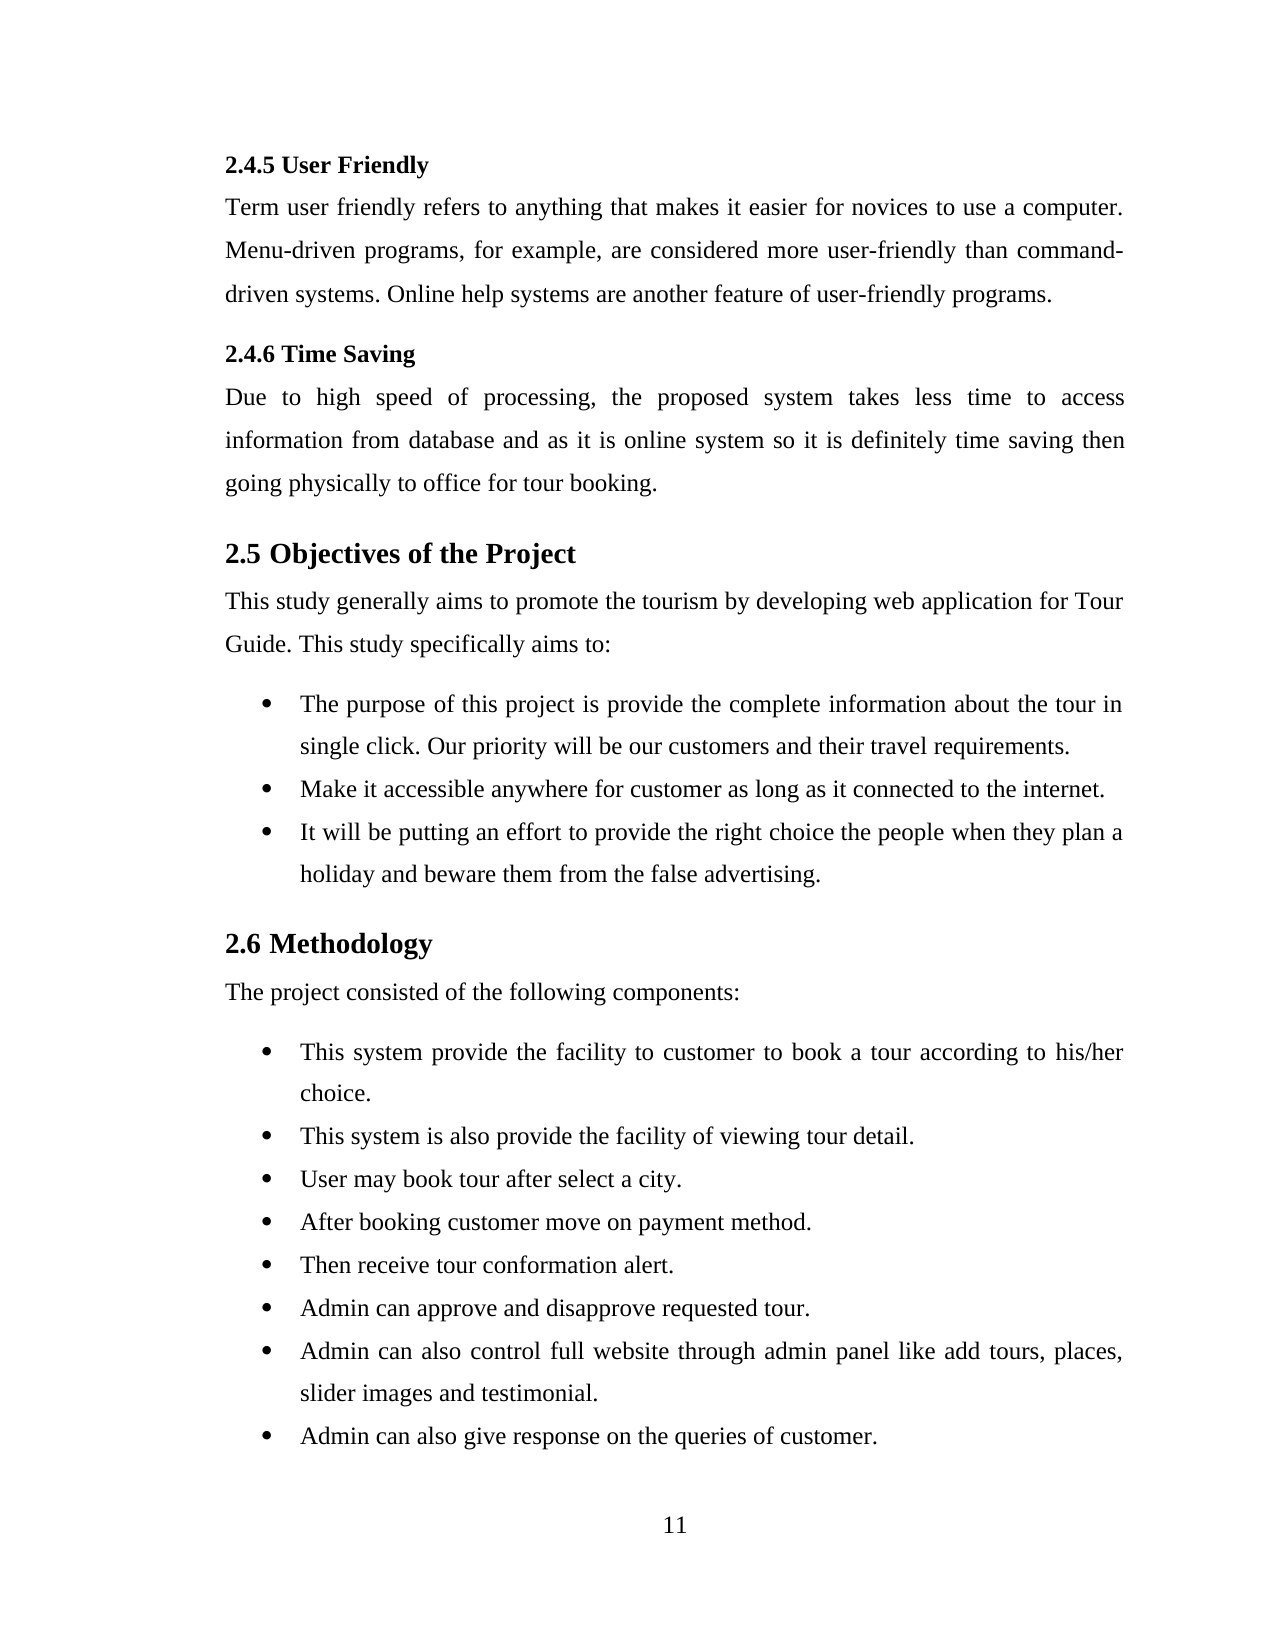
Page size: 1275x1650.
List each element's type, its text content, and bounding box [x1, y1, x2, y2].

text Due to high speed of processing, the proposed system takes less time to access information from database and as it is online system so it is definitely time saving then going physically to office for tour booking. [225, 382, 1125, 497]
subtitle Objectives of the Project [225, 536, 1239, 570]
list This system is also provide the facility of viewing tour detail. [262, 1121, 1239, 1150]
subtitle Time Saving [225, 339, 1239, 368]
list Then receive tour conformation alert. [262, 1250, 1239, 1279]
text The project consisted of the following components: [225, 977, 1239, 1006]
list After booking customer move on payment method. [262, 1207, 1239, 1236]
list User may book tour after select a city. [262, 1164, 1239, 1193]
list The purpose of this project is provide the complete information about the tour in single click. Our priority will be our customers and their travel requirements. [262, 689, 1124, 760]
list Make it accessible anywhere for customer as long as it connected to the internet. [262, 774, 1239, 803]
text Term user friendly refers to anything that makes it easier for novices to use a computer. Menu-driven programs, for example, are considered more user-friendly than command- driven systems. Online help systems are another feature of user-friendly programs. [225, 192, 1124, 307]
subtitle Methodology [225, 927, 1239, 960]
list Admin can also control full website through admin panel like add tours, places, slider images and testimonial. [262, 1336, 1124, 1407]
list Admin can approve and disapprove requested tour. [262, 1293, 1239, 1322]
text This study generally aims to promote the tourism by developing web application for Tour Guide. This study specifically aims to: [225, 586, 1124, 658]
list This system provide the facility to customer to book a tour according to his/her choice. [262, 1037, 1124, 1107]
list Admin can also give response on the queries of customer. [262, 1421, 1239, 1449]
subtitle User Friendly [225, 150, 1239, 179]
list It will be putting an effort to provide the right choice the people when they plan a holiday and beware them from the false advertising. [262, 817, 1124, 887]
